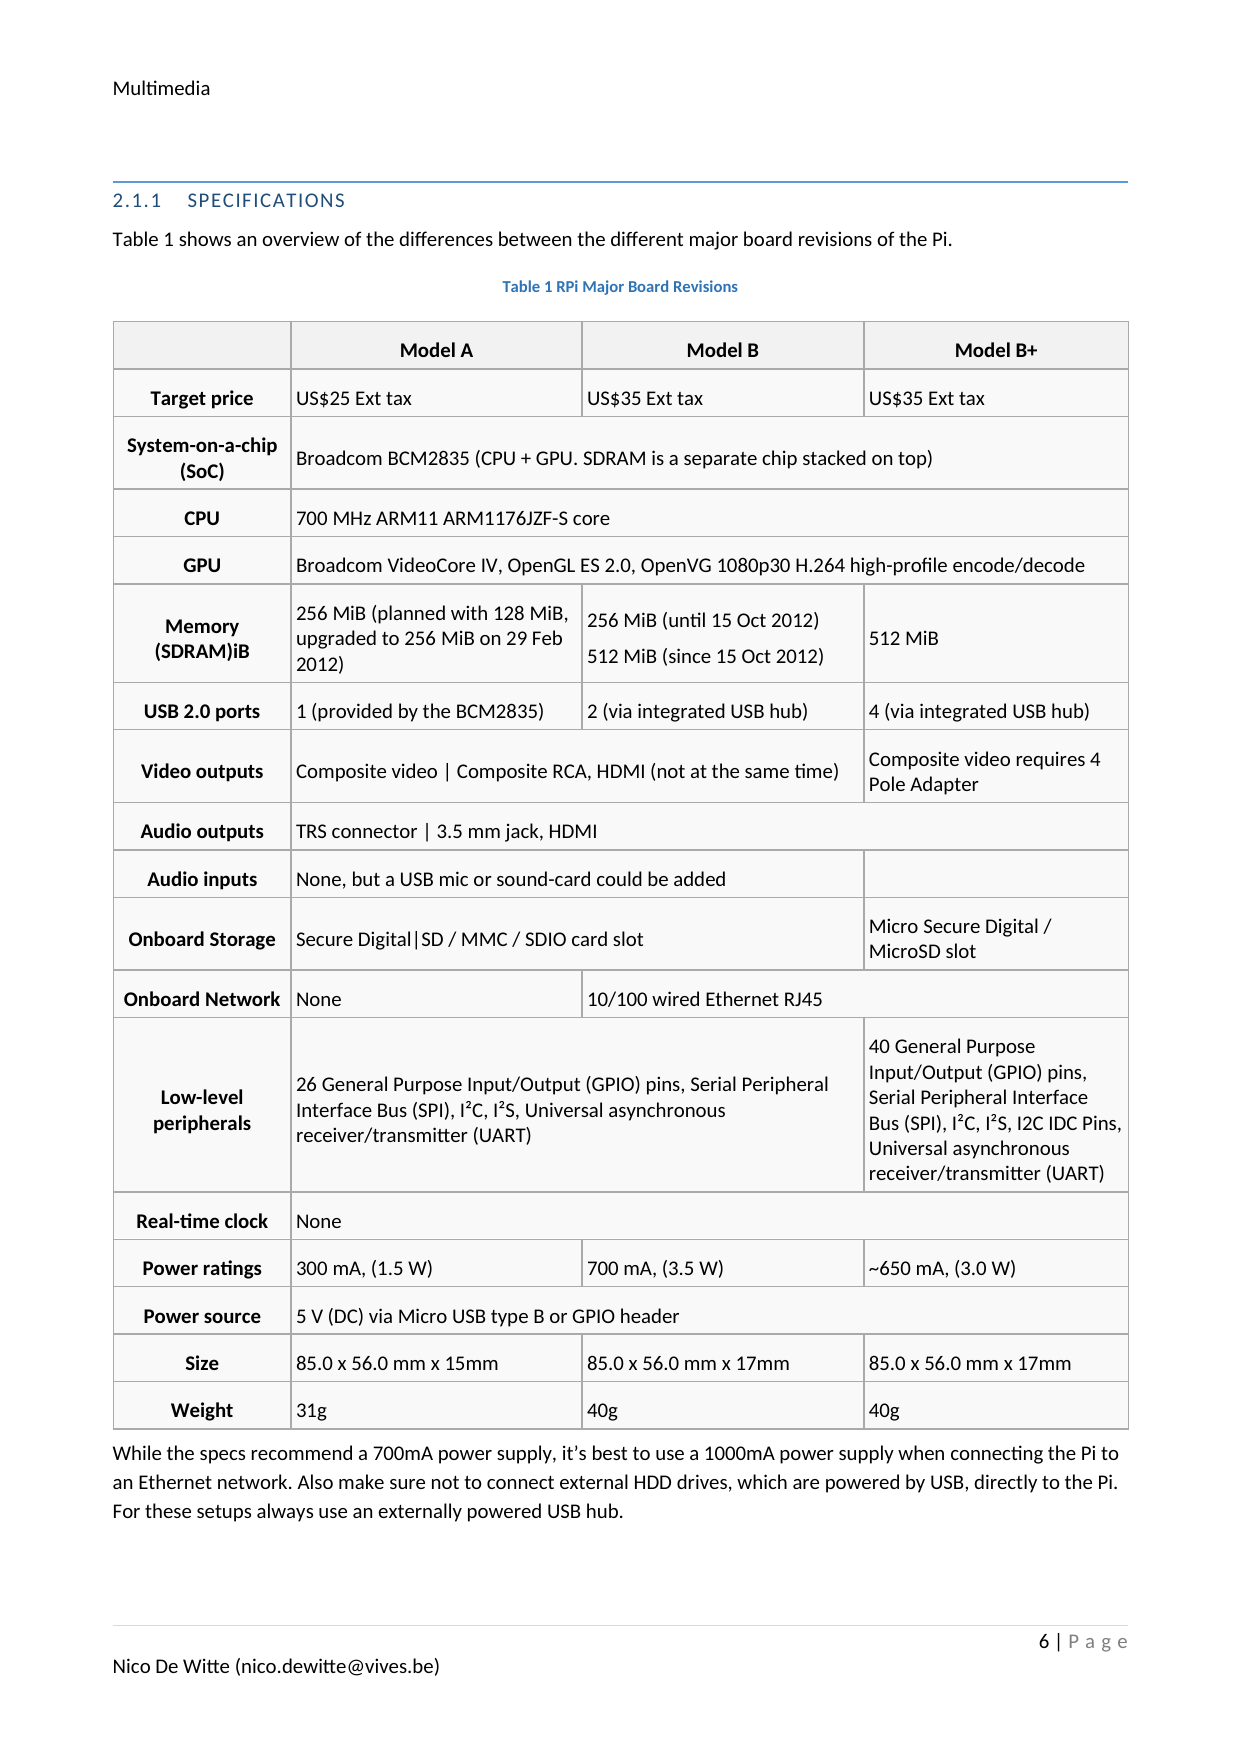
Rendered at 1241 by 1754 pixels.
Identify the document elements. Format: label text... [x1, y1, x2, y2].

table_cell 300 mA, (1.5 W) [292, 1240, 581, 1286]
table_header Model B+ [865, 322, 1128, 368]
table_cell Audio outputs [114, 803, 290, 849]
table_cell Onboard Network [114, 971, 290, 1017]
text While the specs recommend a 700mA power supply, it’s best to use a 1000mA power supply when connecting the Pi to an Ethernet network. Also make sure not to connect external HDD drives, which are powered by USB, directly to the Pi. For these setups always use an externally powered USB hub. [112, 1440, 1128, 1524]
table_cell 40g [865, 1382, 1128, 1428]
table_cell 31g [292, 1382, 581, 1428]
table_cell 512 MiB [865, 585, 1128, 681]
table_cell None, but a USB mic or sound-card could be added [292, 851, 863, 896]
subtitle Specifications [112, 182, 1128, 212]
table_cell US$25 Ext tax [292, 370, 581, 416]
table_cell 256 MiB (until 15 Oct 2012) 512 MiB (since 15 Oct 2012) [583, 585, 863, 681]
table_cell 40g [583, 1382, 863, 1428]
table_cell 85.0 x 56.0 mm x 15mm [292, 1335, 581, 1381]
table_cell TRS connector | 3.5 mm jack, HDMI [292, 803, 1128, 849]
table_cell Micro Secure Digital / MicroSD slot [865, 898, 1128, 969]
table_cell Broadcom VideoCore IV, OpenGL ES 2.0, OpenVG 1080p30 H.264 high-profile encode/decode [292, 537, 1128, 583]
table_cell USB 2.0 ports [114, 683, 290, 729]
table_cell Power ratings [114, 1240, 290, 1286]
table_cell Audio inputs [114, 851, 290, 896]
table_cell 40 General Purpose Input/Output (GPIO) pins, Serial Peripheral Interface Bus (SPI), I²C, I²S, I2C IDC Pins, Universal asynchronous receiver/transmitter (UART) [865, 1018, 1128, 1191]
table_cell Low-level peripherals [114, 1018, 290, 1191]
table_cell 26 General Purpose Input/Output (GPIO) pins, Serial Peripheral Interface Bus (SPI), I²C, I²S, Universal asynchronous receiver/transmitter (UART) [292, 1018, 863, 1191]
table_cell Target price [114, 370, 290, 416]
table_cell Size [114, 1335, 290, 1381]
table_cell 1 (provided by the BCM2835) [292, 683, 581, 729]
table_header [114, 322, 290, 368]
table_cell GPU [114, 537, 290, 583]
table_cell Weight [114, 1382, 290, 1428]
table_cell 700 MHz ARM11 ARM1176JZF-S core [292, 490, 1128, 536]
table_header Model B [583, 322, 863, 368]
table_cell 85.0 x 56.0 mm x 17mm [583, 1335, 863, 1381]
table_cell US$35 Ext tax [583, 370, 863, 416]
table_cell 700 mA, (3.5 W) [583, 1240, 863, 1286]
table_cell Memory (SDRAM)iB [114, 585, 290, 681]
table_cell 85.0 x 56.0 mm x 17mm [865, 1335, 1128, 1381]
table_cell None [292, 1193, 1128, 1238]
table_cell ~650 mA, (3.0 W) [865, 1240, 1128, 1286]
table_cell Real-time clock [114, 1193, 290, 1238]
table_cell US$35 Ext tax [865, 370, 1128, 416]
table_cell CPU [114, 490, 290, 536]
table_cell 2 (via integrated USB hub) [583, 683, 863, 729]
table_cell 4 (via integrated USB hub) [865, 683, 1128, 729]
table_cell Onboard Storage [114, 898, 290, 969]
table_cell 256 MiB (planned with 128 MiB, upgraded to 256 MiB on 29 Feb 2012) [292, 585, 581, 681]
table_cell 5 V (DC) via Micro USB type B or GPIO header [292, 1287, 1128, 1333]
table_cell [865, 851, 1128, 896]
table_cell Broadcom BCM2835 (CPU + GPU. SDRAM is a separate chip stacked on top) [292, 417, 1128, 488]
table_cell Video outputs [114, 730, 290, 802]
text Table 1 shows an overview of the differences between the different major board revisions of the Pi. [112, 227, 1128, 252]
table_cell 10/100 wired Ethernet RJ45 [583, 971, 1128, 1017]
table_cell Composite video requires 4 Pole Adapter [865, 730, 1128, 802]
table_cell Secure Digital|SD / MMC / SDIO card slot [292, 898, 863, 969]
table_cell System-on-a-chip (SoC) [114, 417, 290, 488]
table_cell Power source [114, 1287, 290, 1333]
table_cell None [292, 971, 581, 1017]
table_cell Composite video | Composite RCA, HDMI (not at the same time) [292, 730, 863, 802]
table_header Model A [292, 322, 581, 368]
